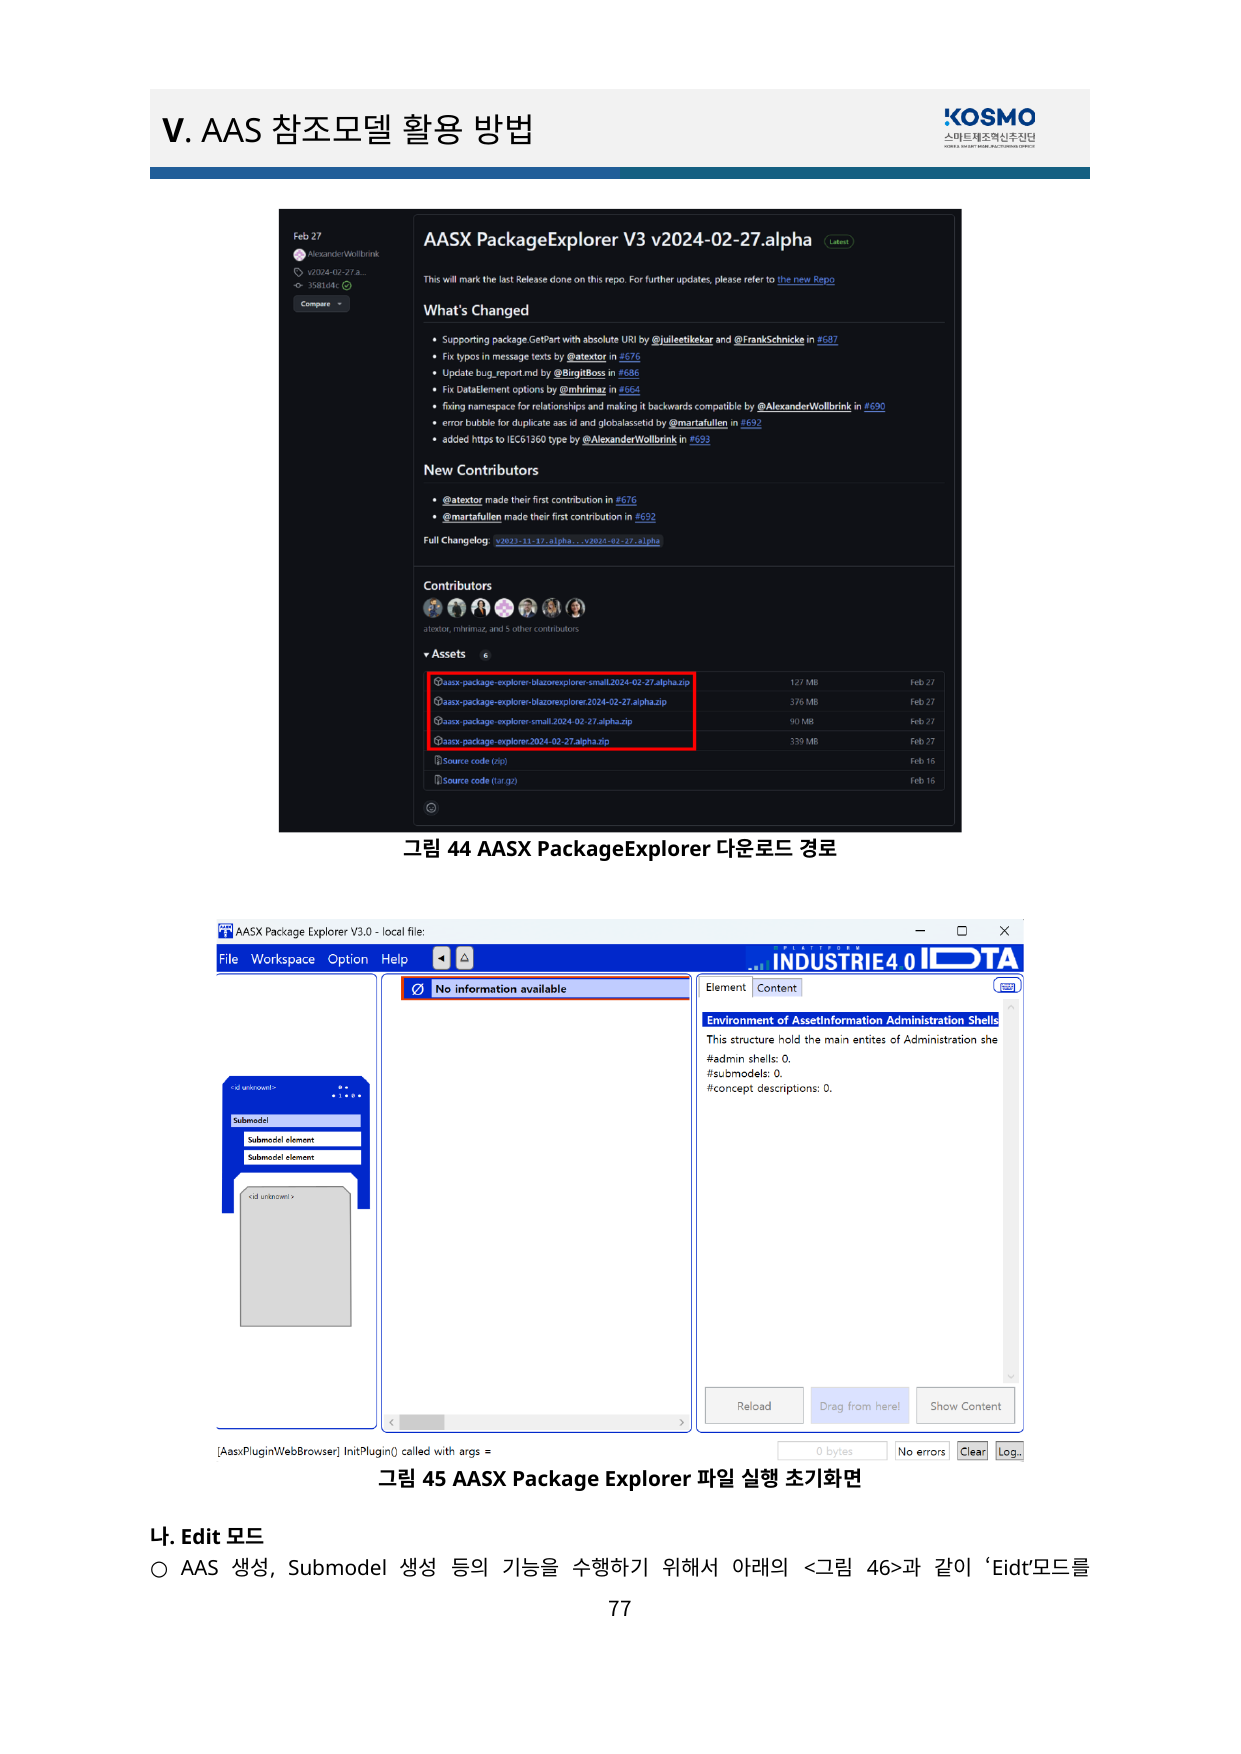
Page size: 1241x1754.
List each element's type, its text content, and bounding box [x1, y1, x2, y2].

text 나. Edit 모드 [150, 1521, 1090, 1551]
text 그림 44 AASX PackageExplorer 다운로드 경로 [150, 832, 1090, 863]
text ○ AAS 생성, Submodel 생성 등의 기능을 수행하기 위해서 아래의 <그림 46>과 같이 ‘Eidt’모드를 활성화시킨다. 이를 위해 <그림 47>와 같이, 상단의 작업창에서 [Workspace] - [Edit]모드를 클릭한다. [150, 1551, 1090, 1581]
picture [216, 919, 1024, 1462]
picture [944, 108, 1035, 148]
text 그림 45 AASX Package Explorer 파일 실행 초기화면 [150, 1462, 1090, 1492]
picture [278, 207, 962, 833]
